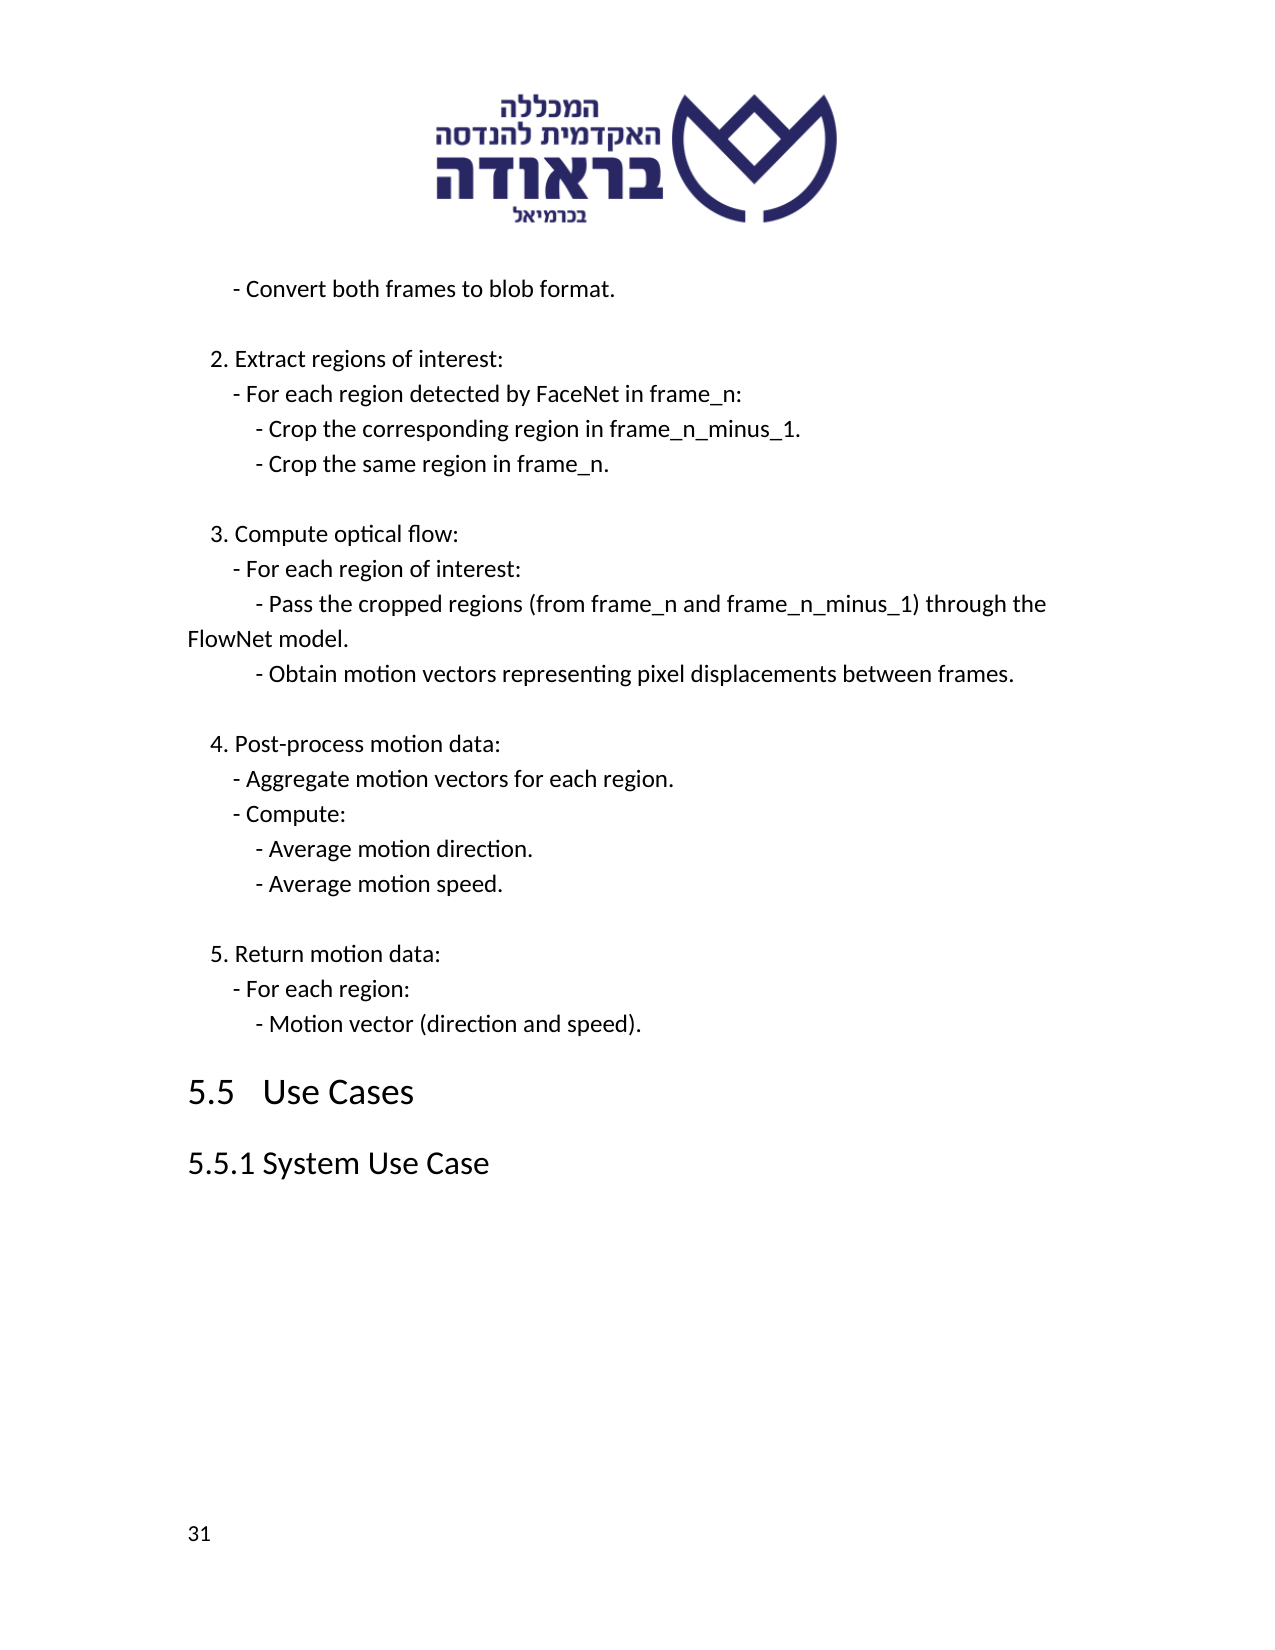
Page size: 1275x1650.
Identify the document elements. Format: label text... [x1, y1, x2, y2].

text - Convert both frames to blob format. [187, 273, 1087, 303]
text 4. Post-process motion data: [187, 728, 1087, 758]
text - Motion vector (direction and speed). [187, 1008, 1087, 1038]
text - Average motion speed. [187, 868, 1087, 898]
subtitle Use Cases [187, 1068, 1087, 1113]
text - Crop the corresponding region in frame_n_minus_1. [187, 413, 1087, 443]
text - For each region of interest: [187, 553, 1087, 583]
text - For each region detected by FaceNet in frame_n: [187, 378, 1087, 408]
text - Aggregate motion vectors for each region. [187, 763, 1087, 793]
text - Pass the cropped regions (from frame_n and frame_n_minus_1) through the FlowNet model. [187, 588, 1087, 653]
text - For each region: [187, 973, 1087, 1003]
picture [428, 75, 847, 245]
text 3. Compute optical flow: [187, 518, 1087, 548]
text - Crop the same region in frame_n. [187, 448, 1087, 478]
text 5. Return motion data: [187, 938, 1087, 968]
text - Compute: [187, 798, 1087, 828]
text 2. Extract regions of interest: [187, 343, 1087, 373]
text - Average motion direction. [187, 833, 1087, 863]
text - Obtain motion vectors representing pixel displacements between frames. [187, 658, 1087, 688]
subtitle System Use Case [187, 1142, 1087, 1183]
